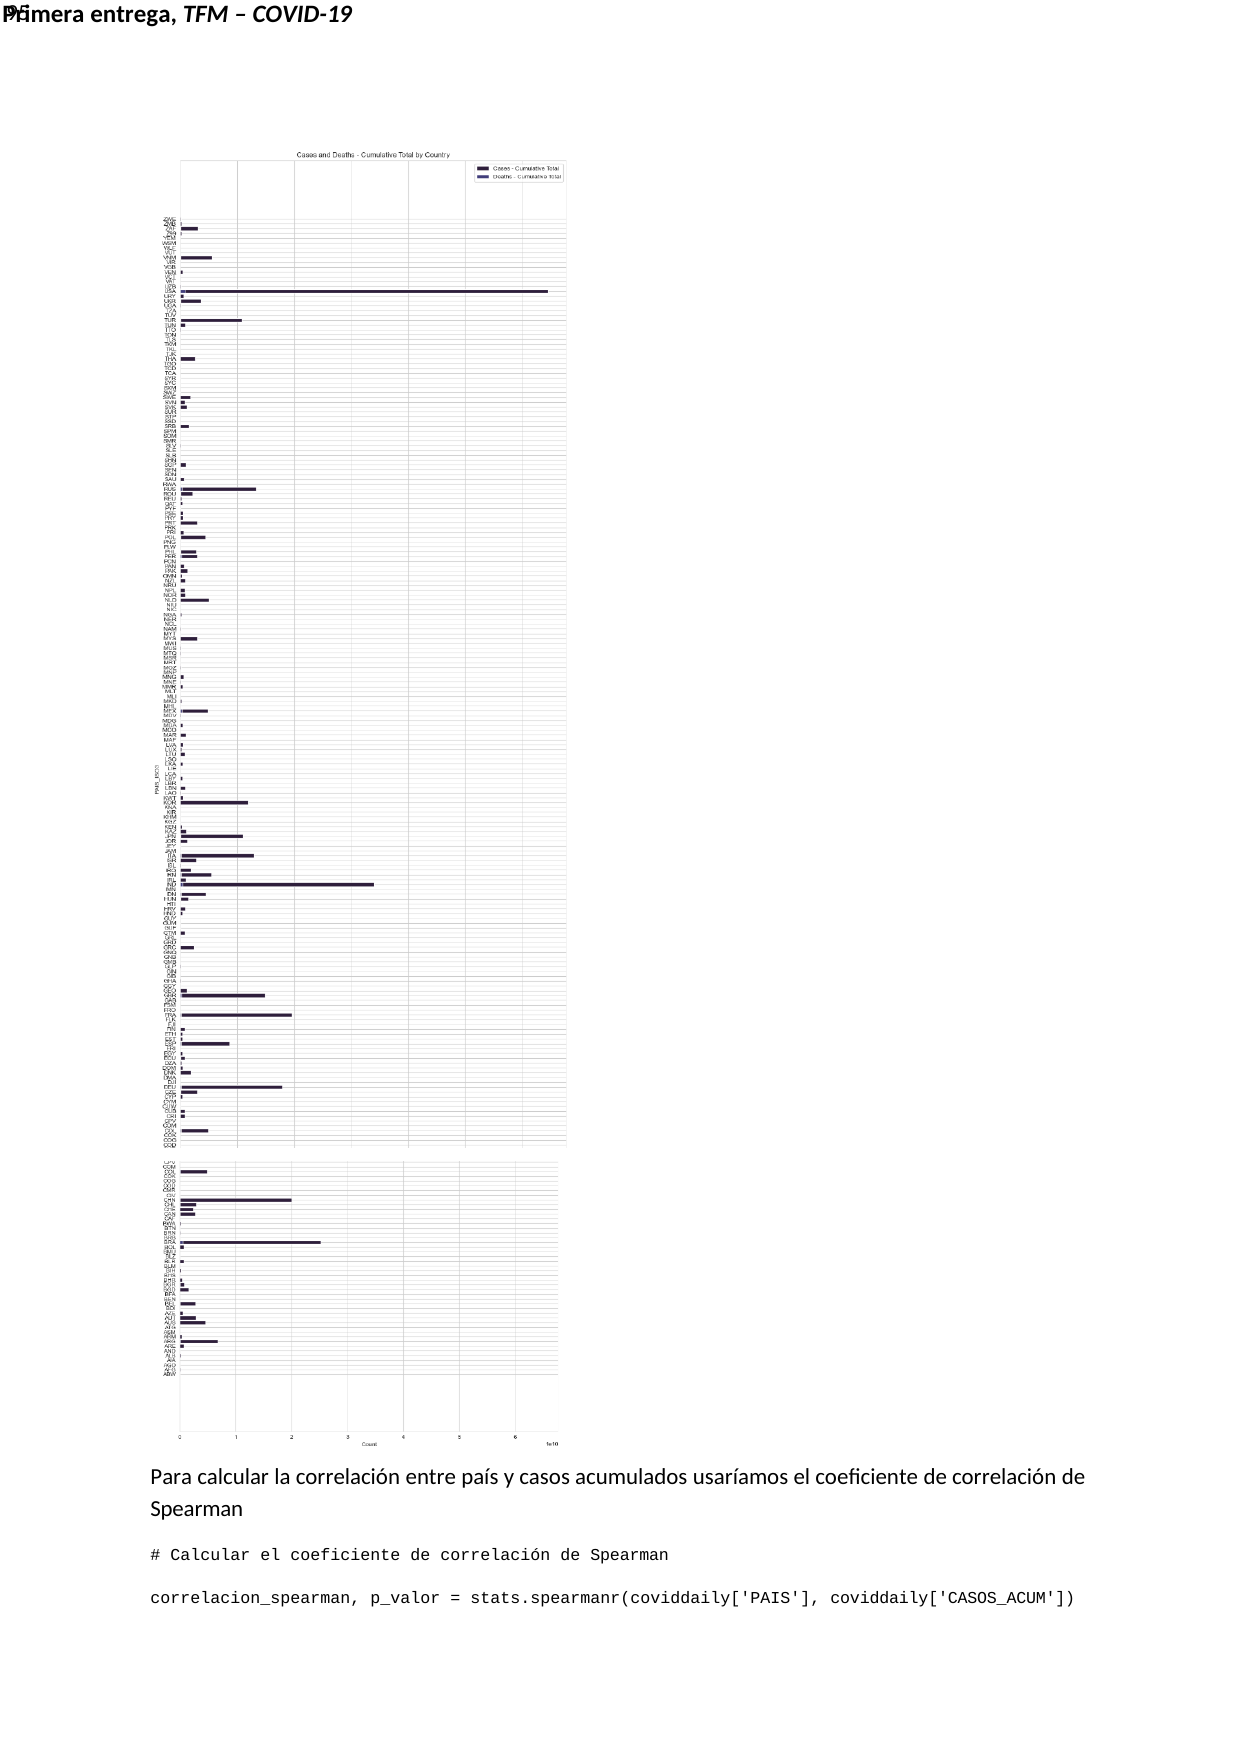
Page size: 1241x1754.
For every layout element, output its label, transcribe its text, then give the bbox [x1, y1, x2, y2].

picture [162, 1161, 559, 1446]
picture [154, 152, 567, 1148]
text correlacion_spearman, p_valor = stats.spearmanr(coviddaily['PAIS'], coviddaily['CASOS_ACUM']) [150, 1589, 1169, 1608]
text # Calcular el coeficiente de correlación de Spearman [150, 1547, 1169, 1566]
